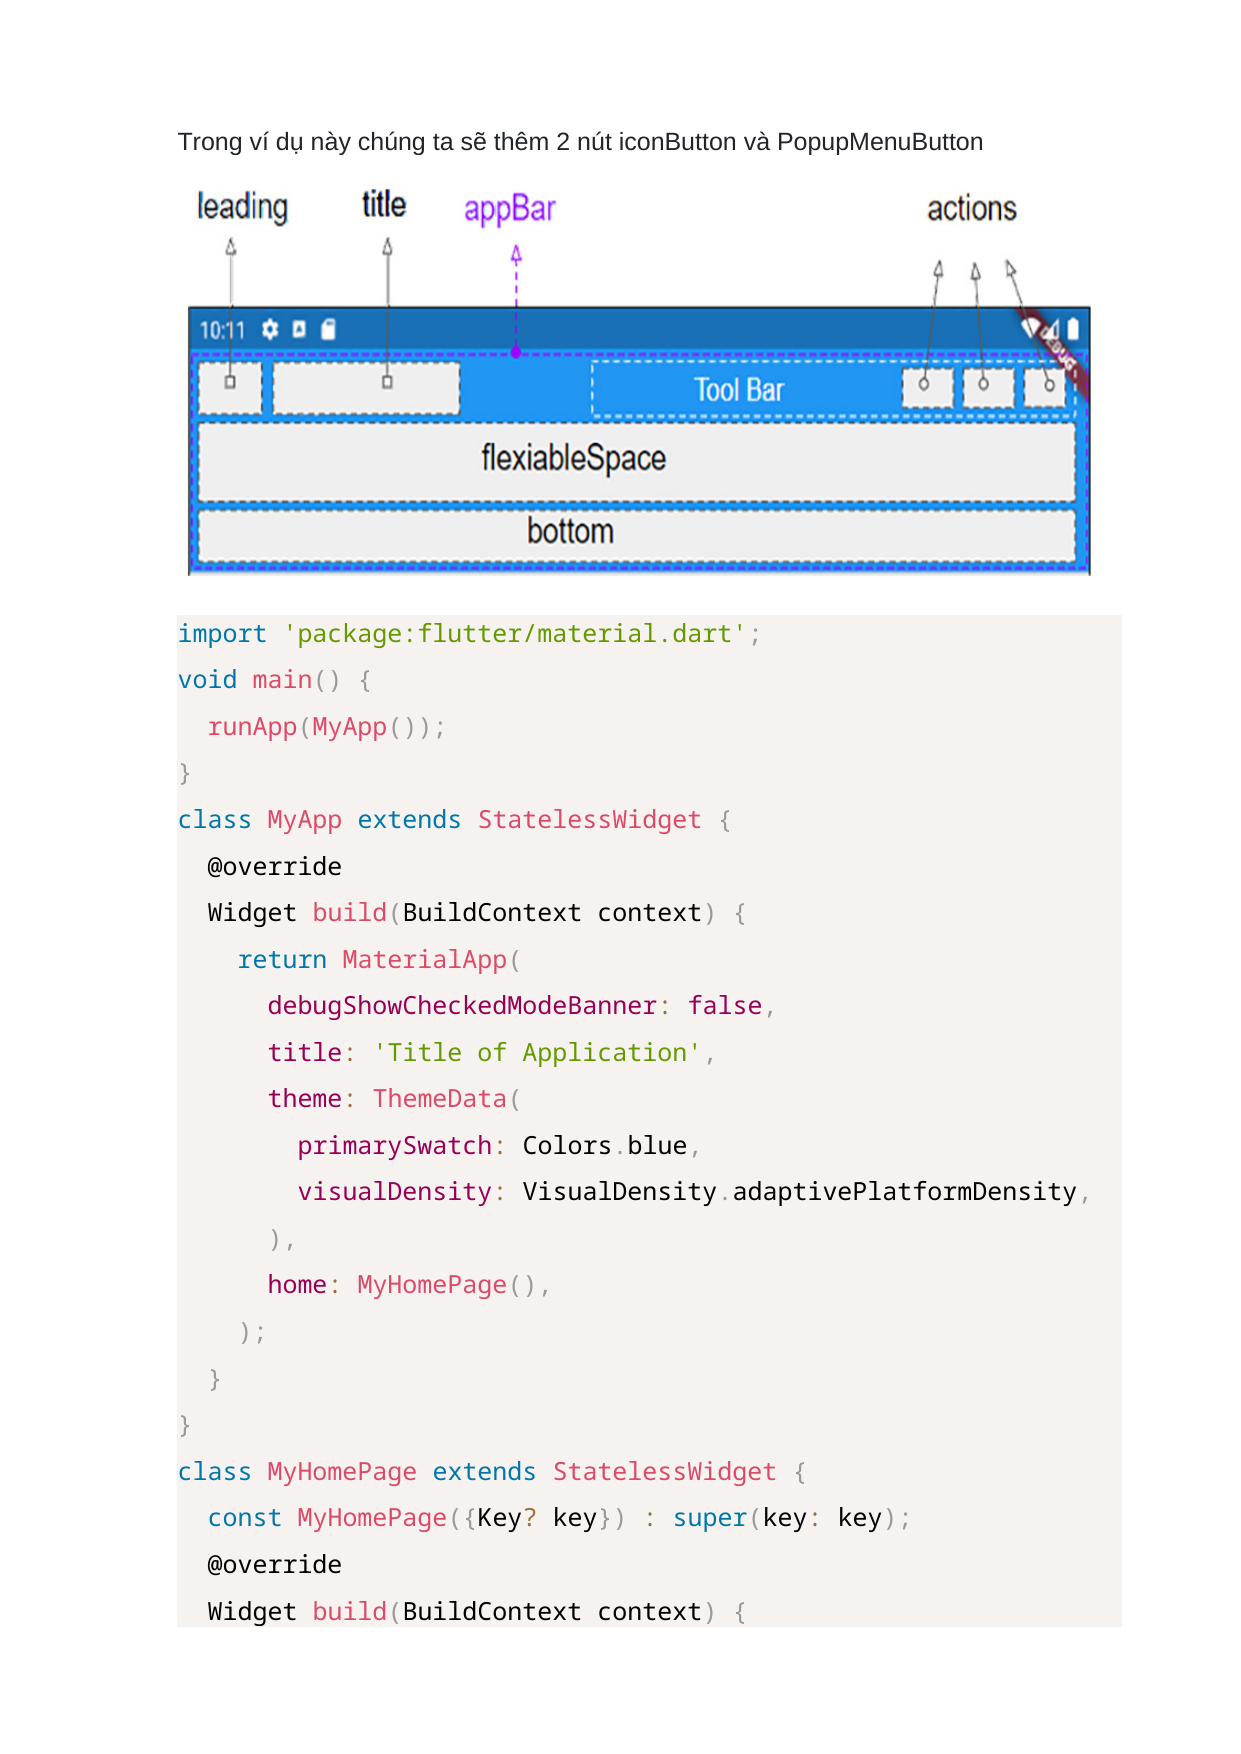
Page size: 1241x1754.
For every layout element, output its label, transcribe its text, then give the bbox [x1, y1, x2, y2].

text @override [177, 1547, 1122, 1581]
text visualDensity: VisualDensity.adaptivePlatformDensity, [177, 1174, 1122, 1208]
text import 'package:flutter/material.dart'; [177, 615, 1122, 649]
picture [177, 155, 1105, 587]
text } [177, 1407, 1122, 1441]
text class MyApp extends StatelessWidget { [177, 802, 1122, 836]
text ), [177, 1221, 1122, 1255]
text } [177, 755, 1122, 789]
text void main() { [177, 662, 1122, 696]
text theme: ThemeData( [177, 1081, 1122, 1115]
text runApp(MyApp()); [177, 708, 1122, 742]
text Widget build(BuildContext context) { [177, 1593, 1122, 1627]
text Widget build(BuildContext context) { [177, 895, 1122, 929]
text } [177, 1360, 1122, 1394]
text @override [177, 848, 1122, 882]
text debugShowCheckedModeBanner: false, [177, 988, 1122, 1022]
text class MyHomePage extends StatelessWidget { [177, 1453, 1122, 1487]
text primarySwatch: Colors.blue, [177, 1127, 1122, 1162]
text home: MyHomePage(), [177, 1267, 1122, 1301]
text title: 'Title of Application', [177, 1034, 1122, 1068]
text return MaterialApp( [177, 941, 1122, 975]
text ); [177, 1314, 1122, 1348]
text const MyHomePage({Key? key}) : super(key: key); [177, 1500, 1122, 1534]
